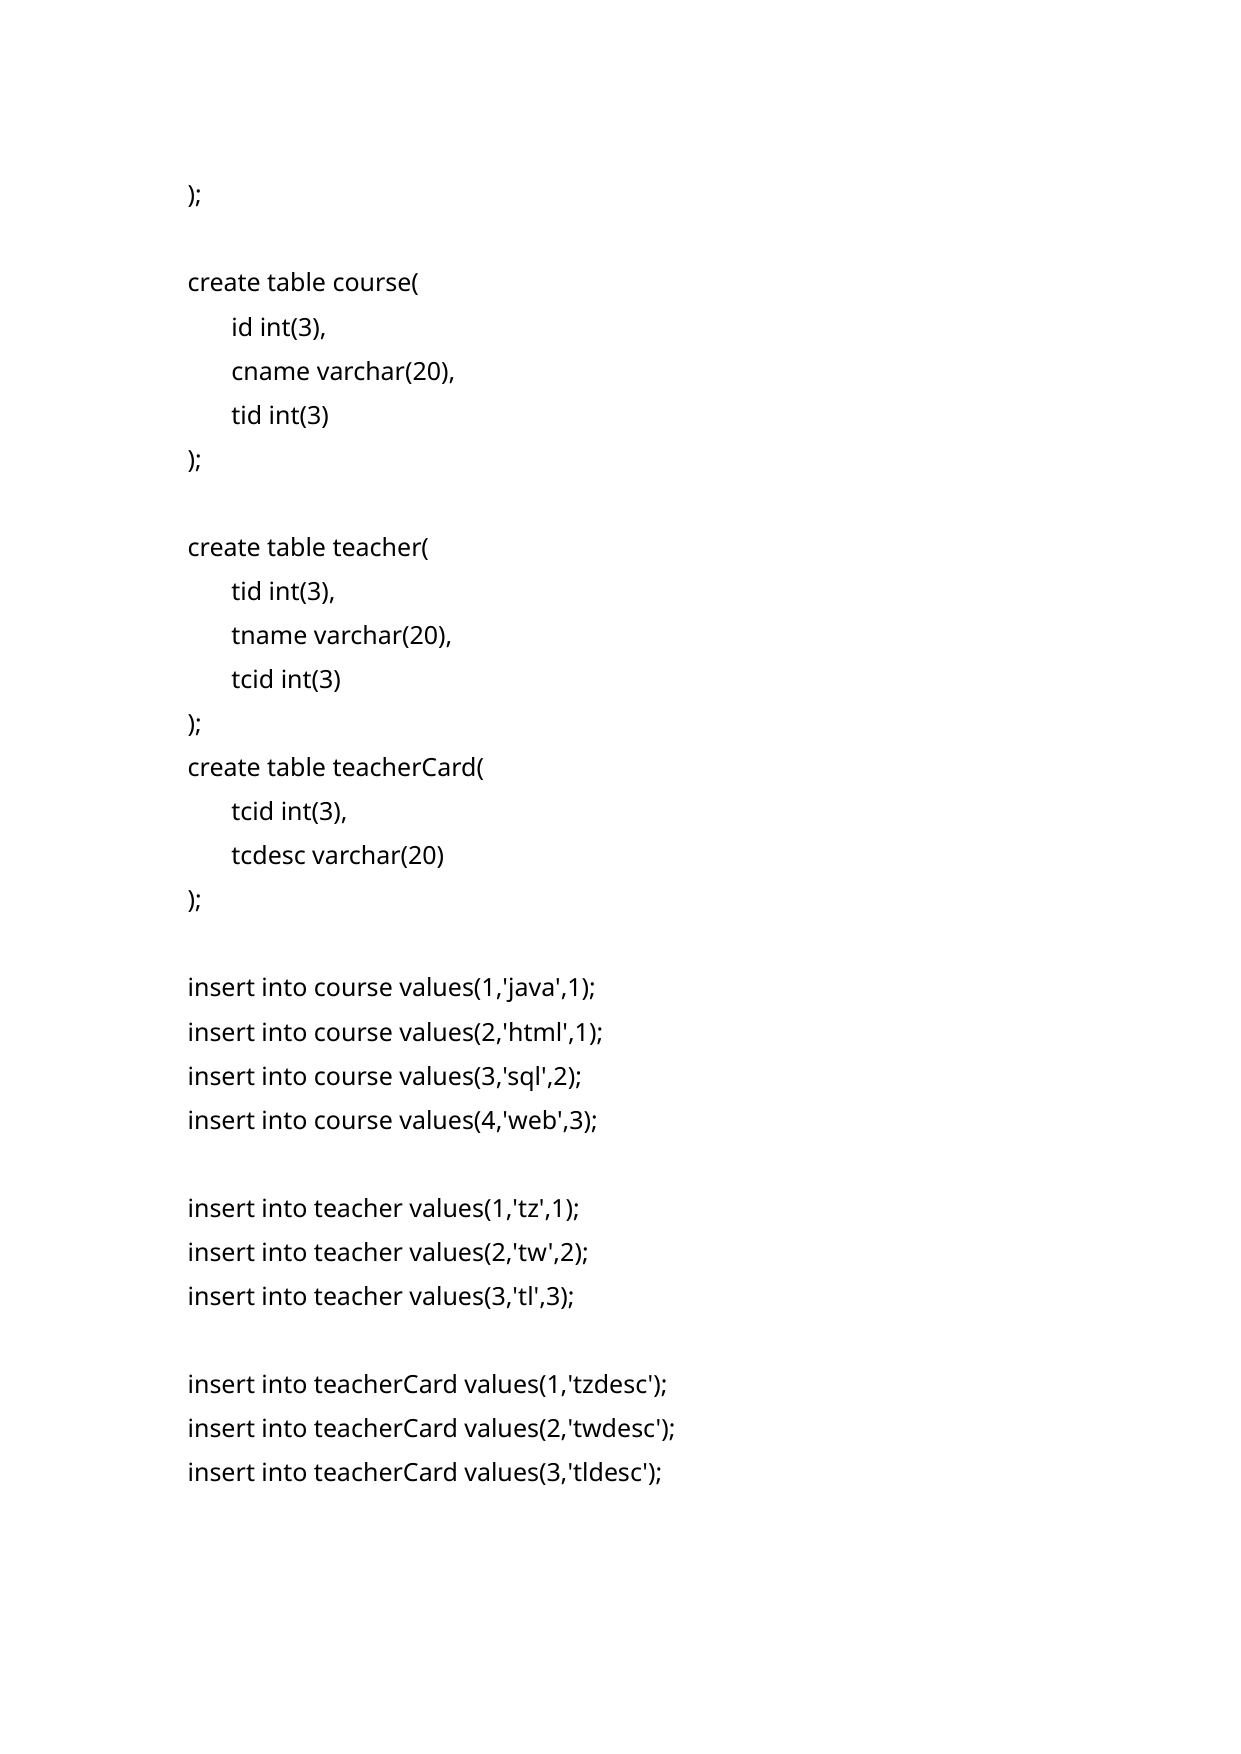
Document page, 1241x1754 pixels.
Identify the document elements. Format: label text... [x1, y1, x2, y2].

text tcid int(3) [187, 657, 1053, 701]
text insert into teacher values(1,'tz',1); [187, 1185, 1053, 1229]
text tname varchar(20), [187, 613, 1053, 657]
text tid int(3) [187, 392, 1053, 436]
text ); [187, 701, 1053, 745]
text ); [187, 172, 1053, 216]
text insert into course values(4,'web',3); [187, 1097, 1053, 1141]
text insert into teacherCard values(2,'twdesc'); [187, 1406, 1053, 1450]
text insert into course values(1,'java',1); [187, 965, 1053, 1009]
text ); [187, 436, 1053, 480]
text insert into teacher values(3,'tl',3); [187, 1273, 1053, 1318]
text insert into teacherCard values(3,'tldesc'); [187, 1450, 1053, 1494]
text tcdesc varchar(20) [187, 833, 1053, 877]
text tid int(3), [187, 568, 1053, 613]
text insert into teacherCard values(1,'tzdesc'); [187, 1362, 1053, 1406]
text tcid int(3), [187, 789, 1053, 833]
text ); [187, 877, 1053, 921]
text create table course( [187, 260, 1053, 304]
text insert into teacher values(2,'tw',2); [187, 1229, 1053, 1273]
text create table teacherCard( [187, 745, 1053, 789]
text insert into course values(2,'html',1); [187, 1009, 1053, 1053]
text create table teacher( [187, 524, 1053, 568]
text insert into course values(3,'sql',2); [187, 1053, 1053, 1097]
text id int(3), [187, 304, 1053, 348]
text cname varchar(20), [187, 348, 1053, 392]
